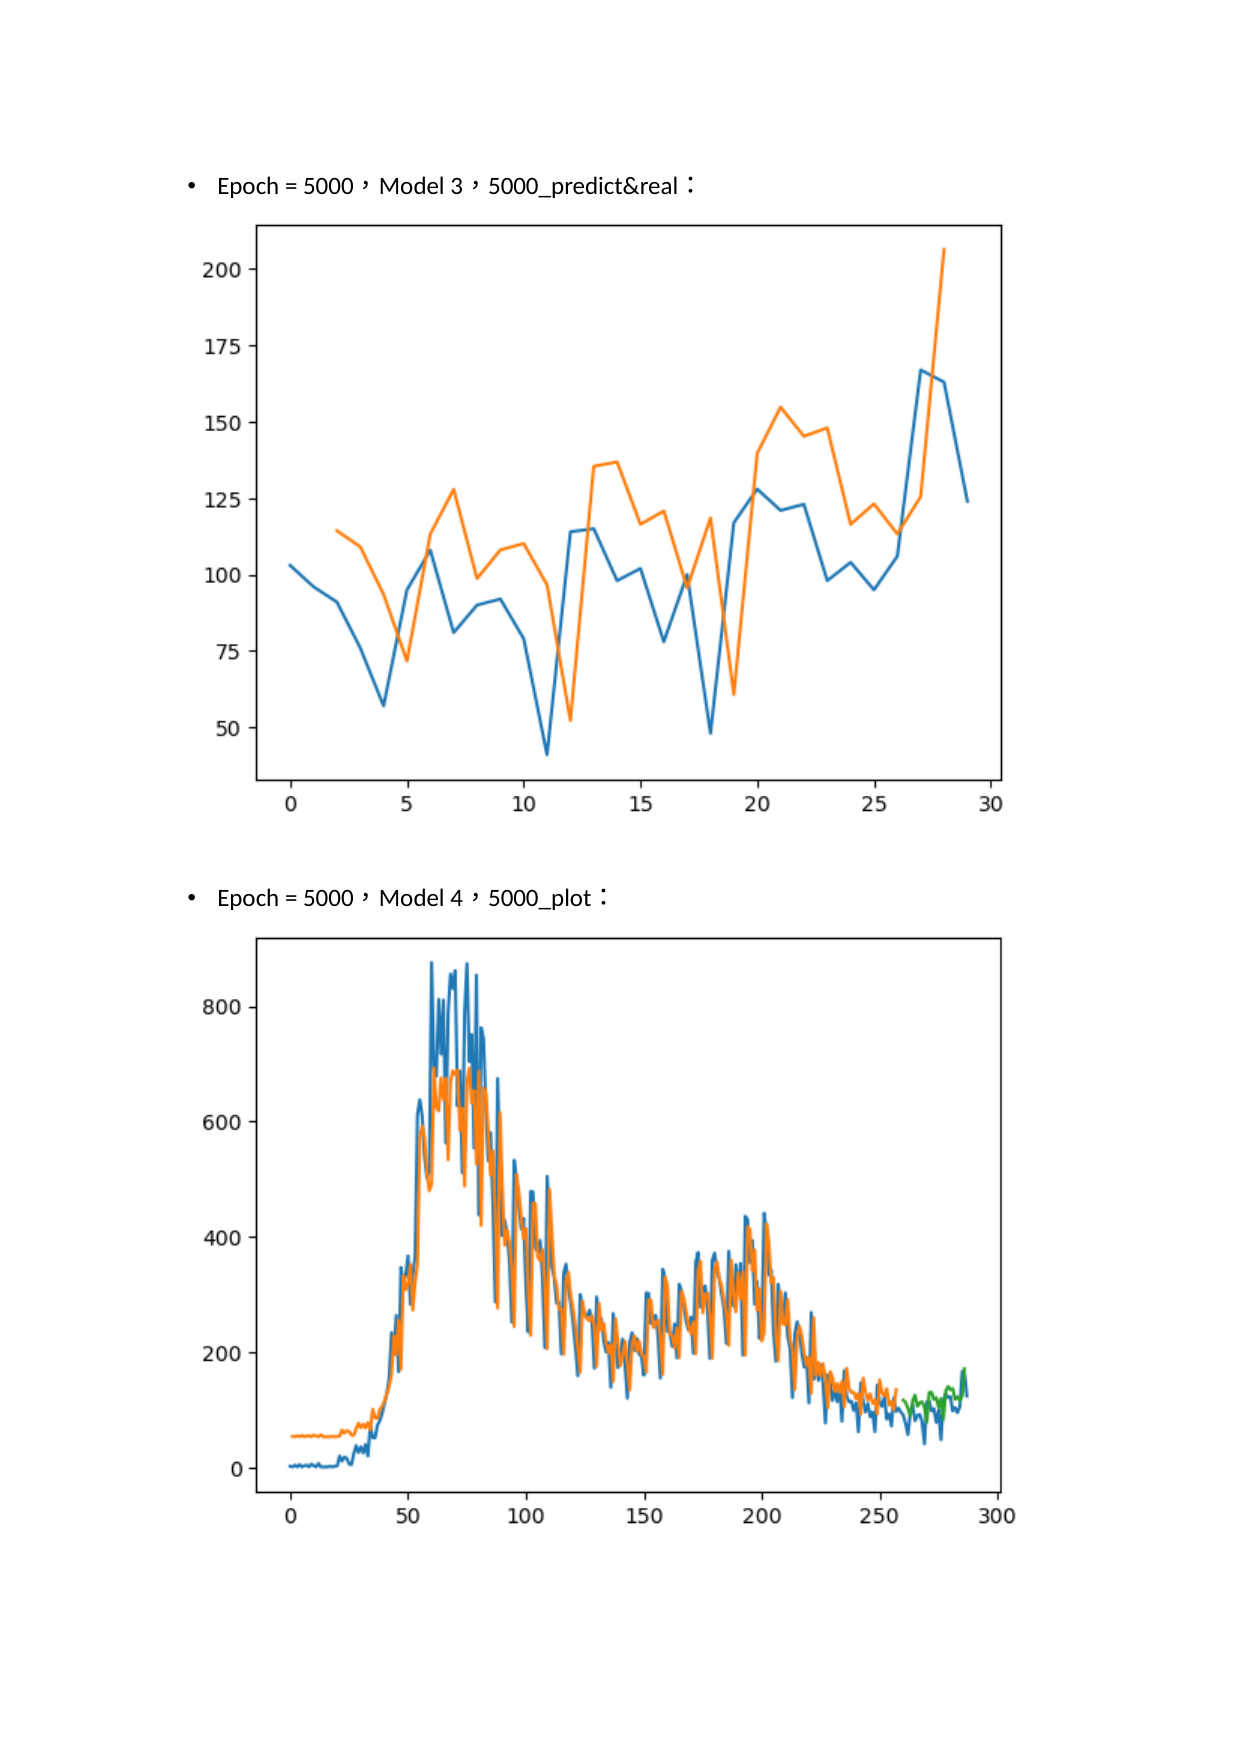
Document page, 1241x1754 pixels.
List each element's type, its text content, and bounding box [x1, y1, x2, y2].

picture [187, 211, 1019, 831]
list Epoch = 5000，Model 4，5000_plot： [187, 877, 1053, 914]
picture [187, 923, 1032, 1543]
list Epoch = 5000，Model 3，5000_predict&real： [187, 164, 1053, 202]
